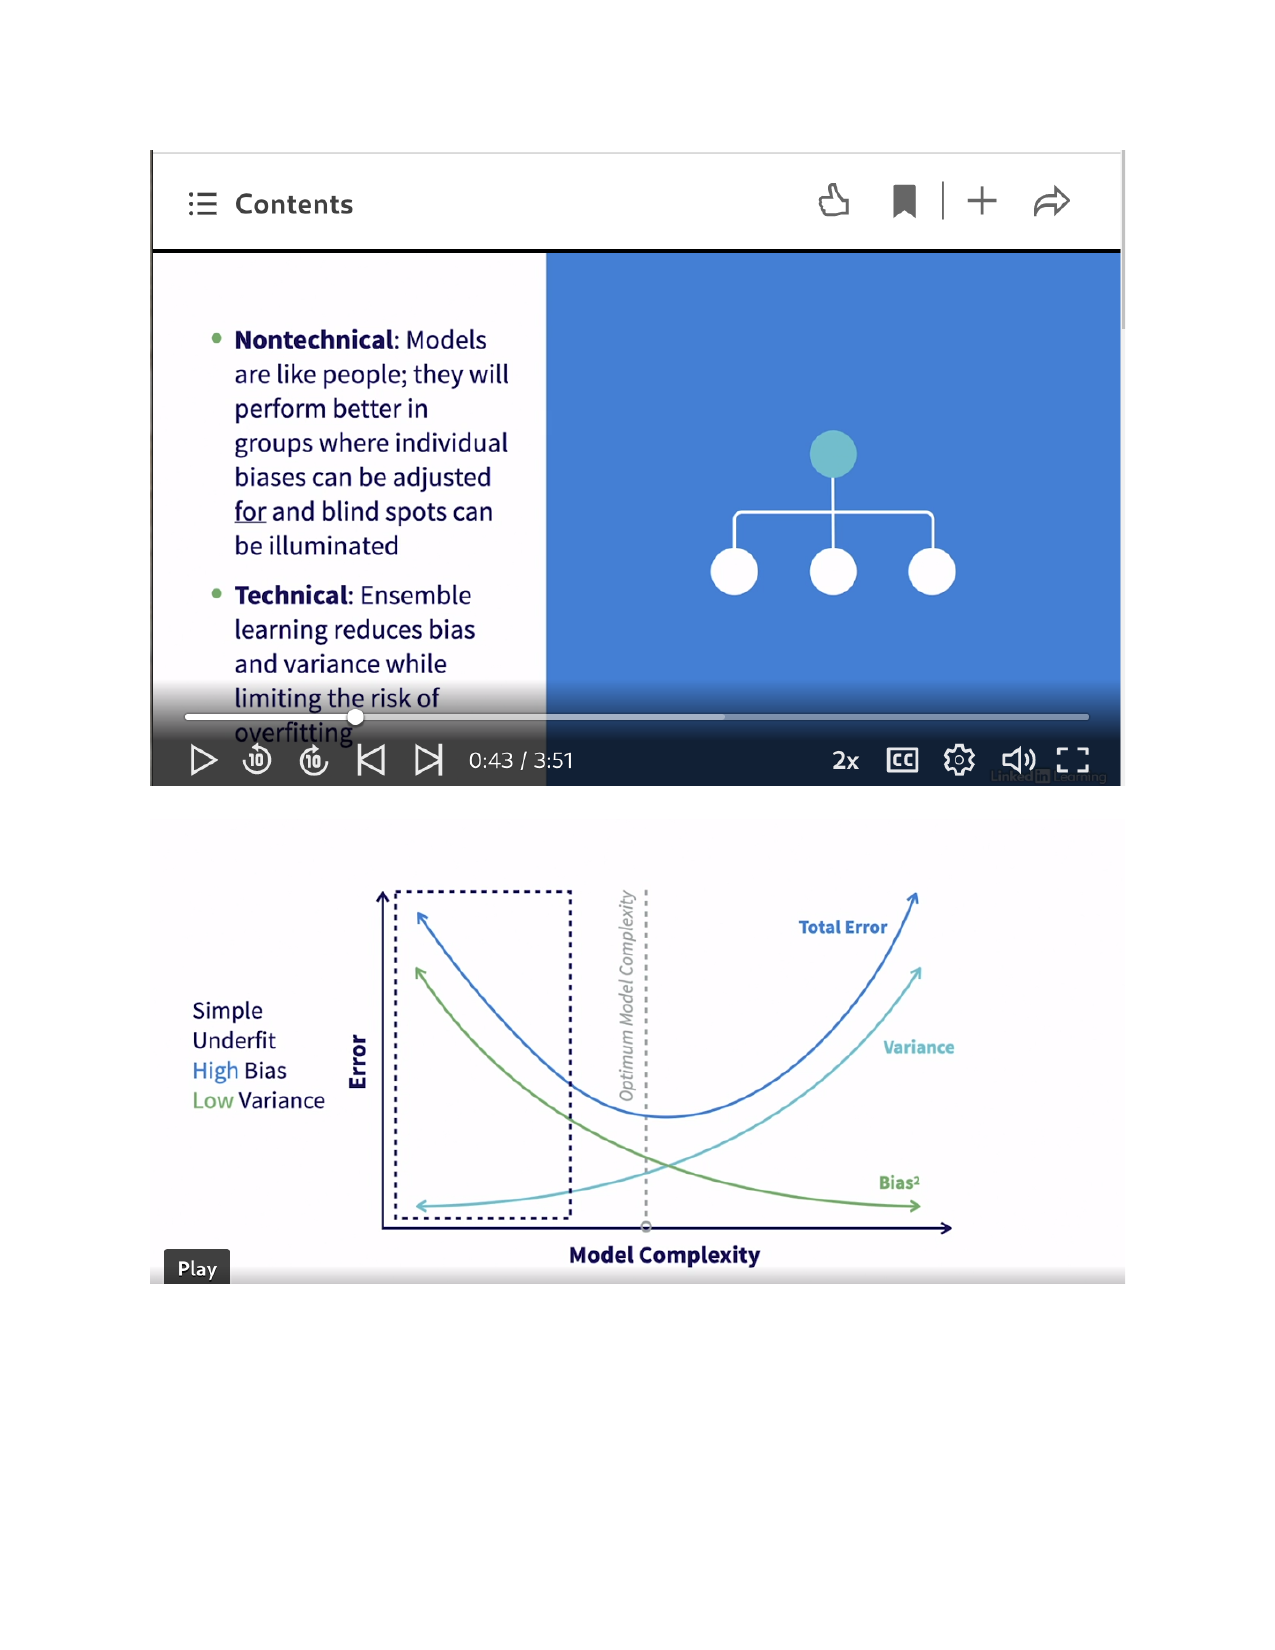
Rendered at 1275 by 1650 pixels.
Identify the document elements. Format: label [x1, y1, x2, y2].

picture [150, 819, 1125, 1284]
picture [150, 150, 1125, 786]
